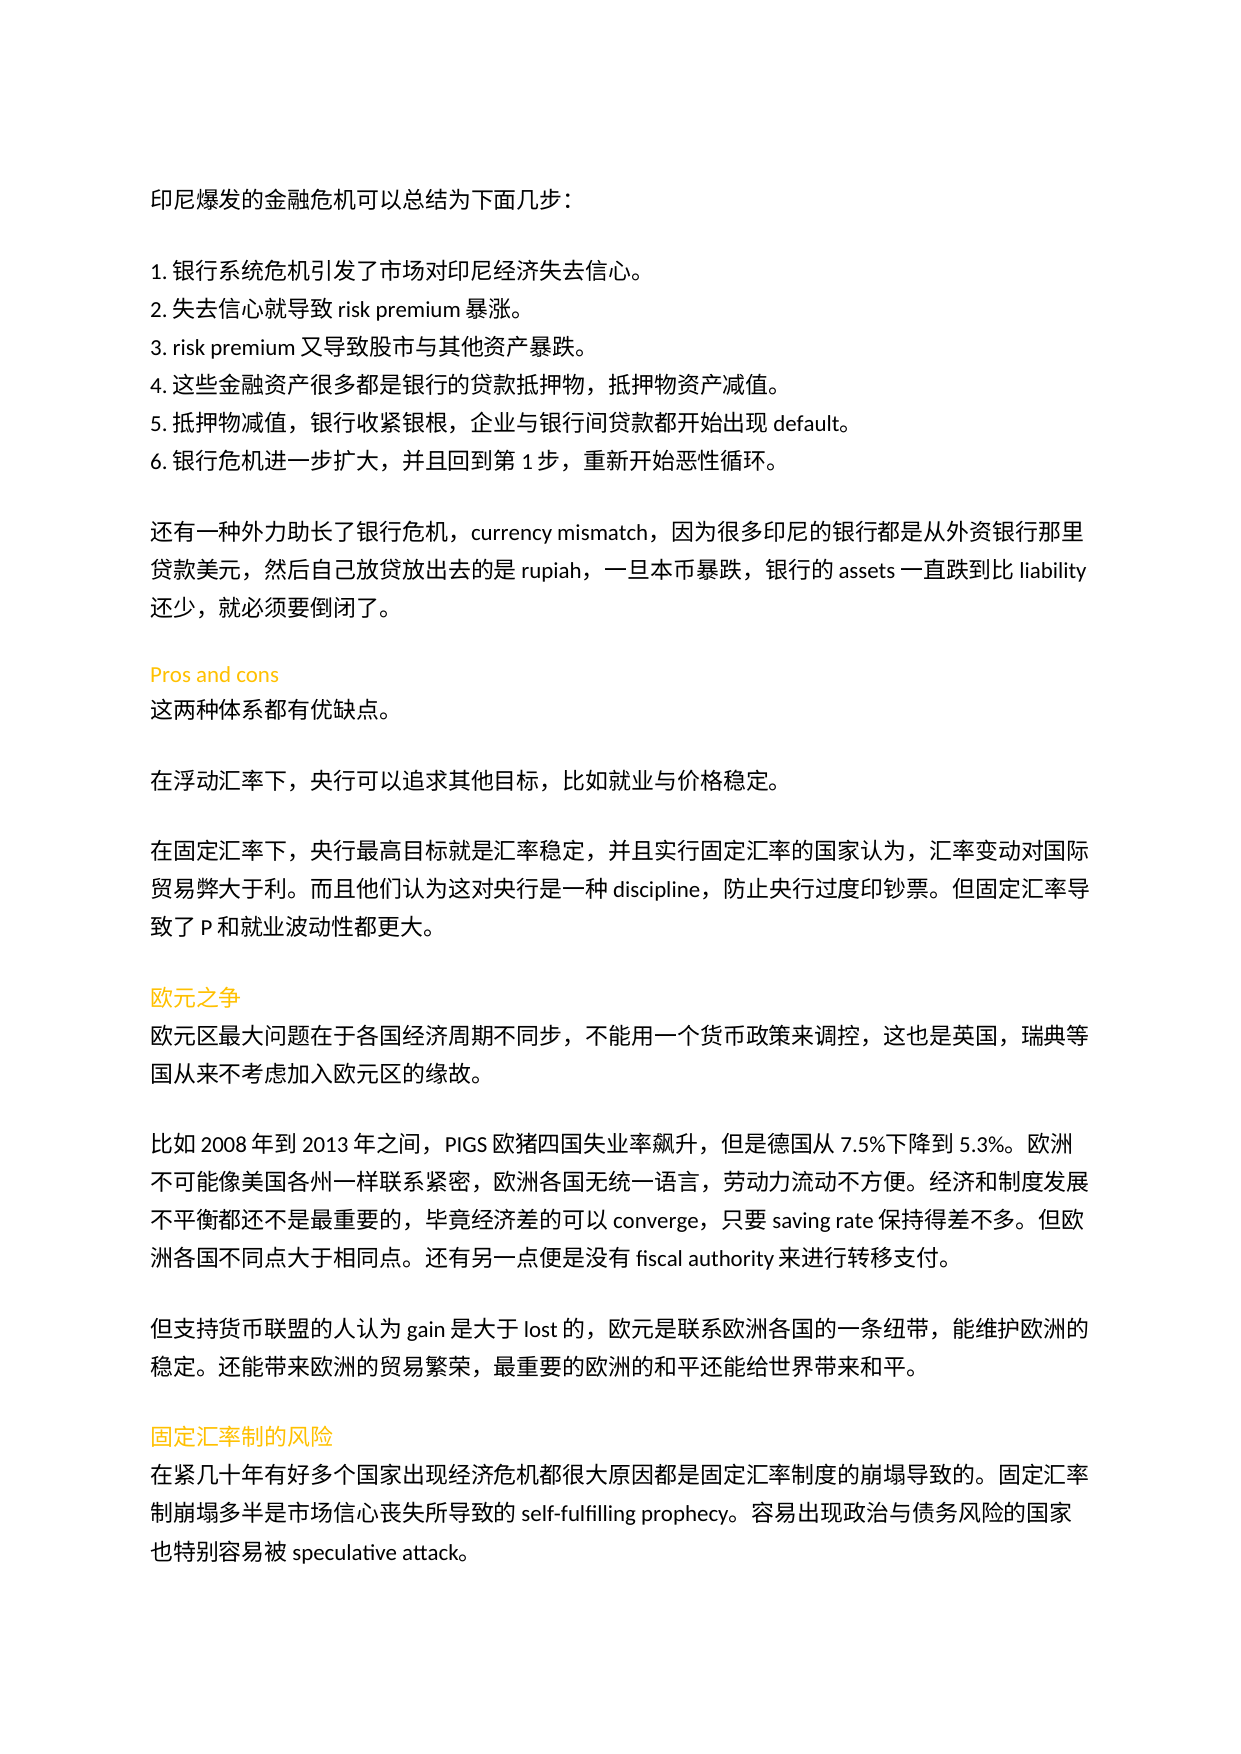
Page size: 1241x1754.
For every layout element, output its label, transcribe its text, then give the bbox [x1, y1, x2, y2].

text 欧元区最大问题在于各国经济周期不同步，不能用一个货币政策来调控，这也是英国，瑞典等国从来不考虑加入欧元区的缘故。 [150, 1017, 1090, 1089]
text 这两种体系都有优缺点。 [150, 692, 1090, 725]
text 6. 银行危机进一步扩大，并且回到第1步，重新开始恶性循环。 [150, 443, 1090, 476]
text 4. 这些金融资产很多都是银行的贷款抵押物，抵押物资产减值。 [150, 367, 1090, 400]
text 固定汇率制的风险 [150, 1419, 1090, 1452]
text Pros and cons [150, 660, 1090, 688]
text 在紧几十年有好多个国家出现经济危机都很大原因都是固定汇率制度的崩塌导致的。固定汇率制崩塌多半是市场信心丧失所导致的self-fulfilling prophecy。容易出现政治与债务风险的国家也特别容易被speculative attack。 [150, 1457, 1090, 1567]
text 比如2008年到2013年之间，PIGS欧猪四国失业率飙升，但是德国从7.5%下降到5.3%。欧洲不可能像美国各州一样联系紧密，欧洲各国无统一语言，劳动力流动不方便。经济和制度发展不平衡都还不是最重要的，毕竟经济差的可以converge，只要saving rate保持得差不多。但欧洲各国不同点大于相同点。还有另一点便是没有fiscal authority来进行转移支付。 [150, 1126, 1090, 1273]
text 在浮动汇率下，央行可以追求其他目标，比如就业与价格稳定。 [150, 762, 1090, 796]
text 欧元之争 [150, 979, 1090, 1013]
text 但支持货币联盟的人认为gain是大于lost的，欧元是联系欧洲各国的一条纽带，能维护欧洲的稳定。还能带来欧洲的贸易繁荣，最重要的欧洲的和平还能给世界带来和平。 [150, 1311, 1090, 1382]
text 印尼爆发的金融危机可以总结为下面几步： [150, 182, 1090, 215]
text 在固定汇率下，央行最高目标就是汇率稳定，并且实行固定汇率的国家认为，汇率变动对国际贸易弊大于利。而且他们认为这对央行是一种discipline，防止央行过度印钞票。但固定汇率导致了P和就业波动性都更大。 [150, 833, 1090, 942]
text 3. risk premium又导致股市与其他资产暴跌。 [150, 329, 1090, 362]
text 5. 抵押物减值，银行收紧银根，企业与银行间贷款都开始出现default。 [150, 405, 1090, 438]
text 还有一种外力助长了银行危机，currency mismatch，因为很多印尼的银行都是从外资银行那里贷款美元，然后自己放贷放出去的是rupiah，一旦本币暴跌，银行的assets一直跌到比liability还少，就必须要倒闭了。 [150, 513, 1090, 623]
text 1. 银行系统危机引发了市场对印尼经济失去信心。 [150, 252, 1090, 286]
text 2. 失去信心就导致risk premium暴涨。 [150, 291, 1090, 324]
